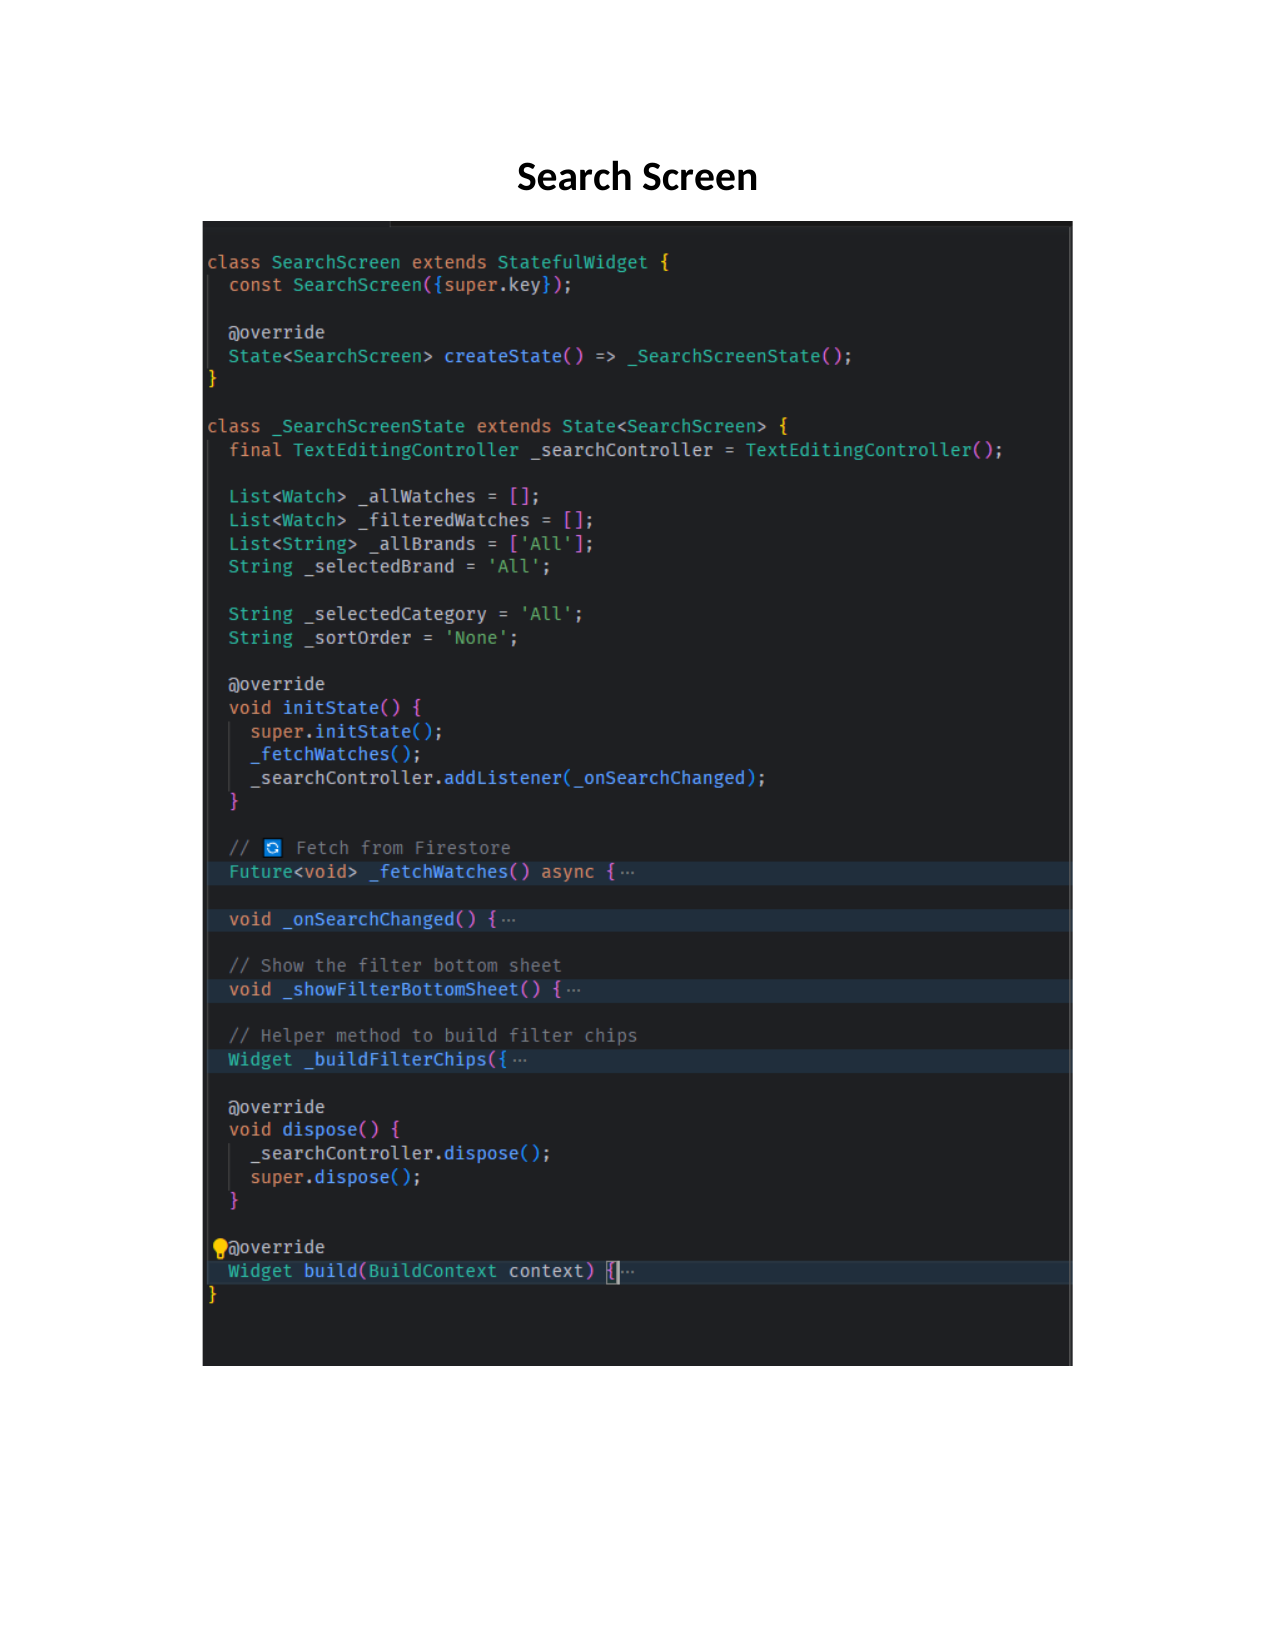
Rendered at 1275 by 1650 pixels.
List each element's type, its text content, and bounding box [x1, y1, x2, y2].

text Search Screen [150, 150, 1125, 201]
picture [202, 221, 1073, 1366]
